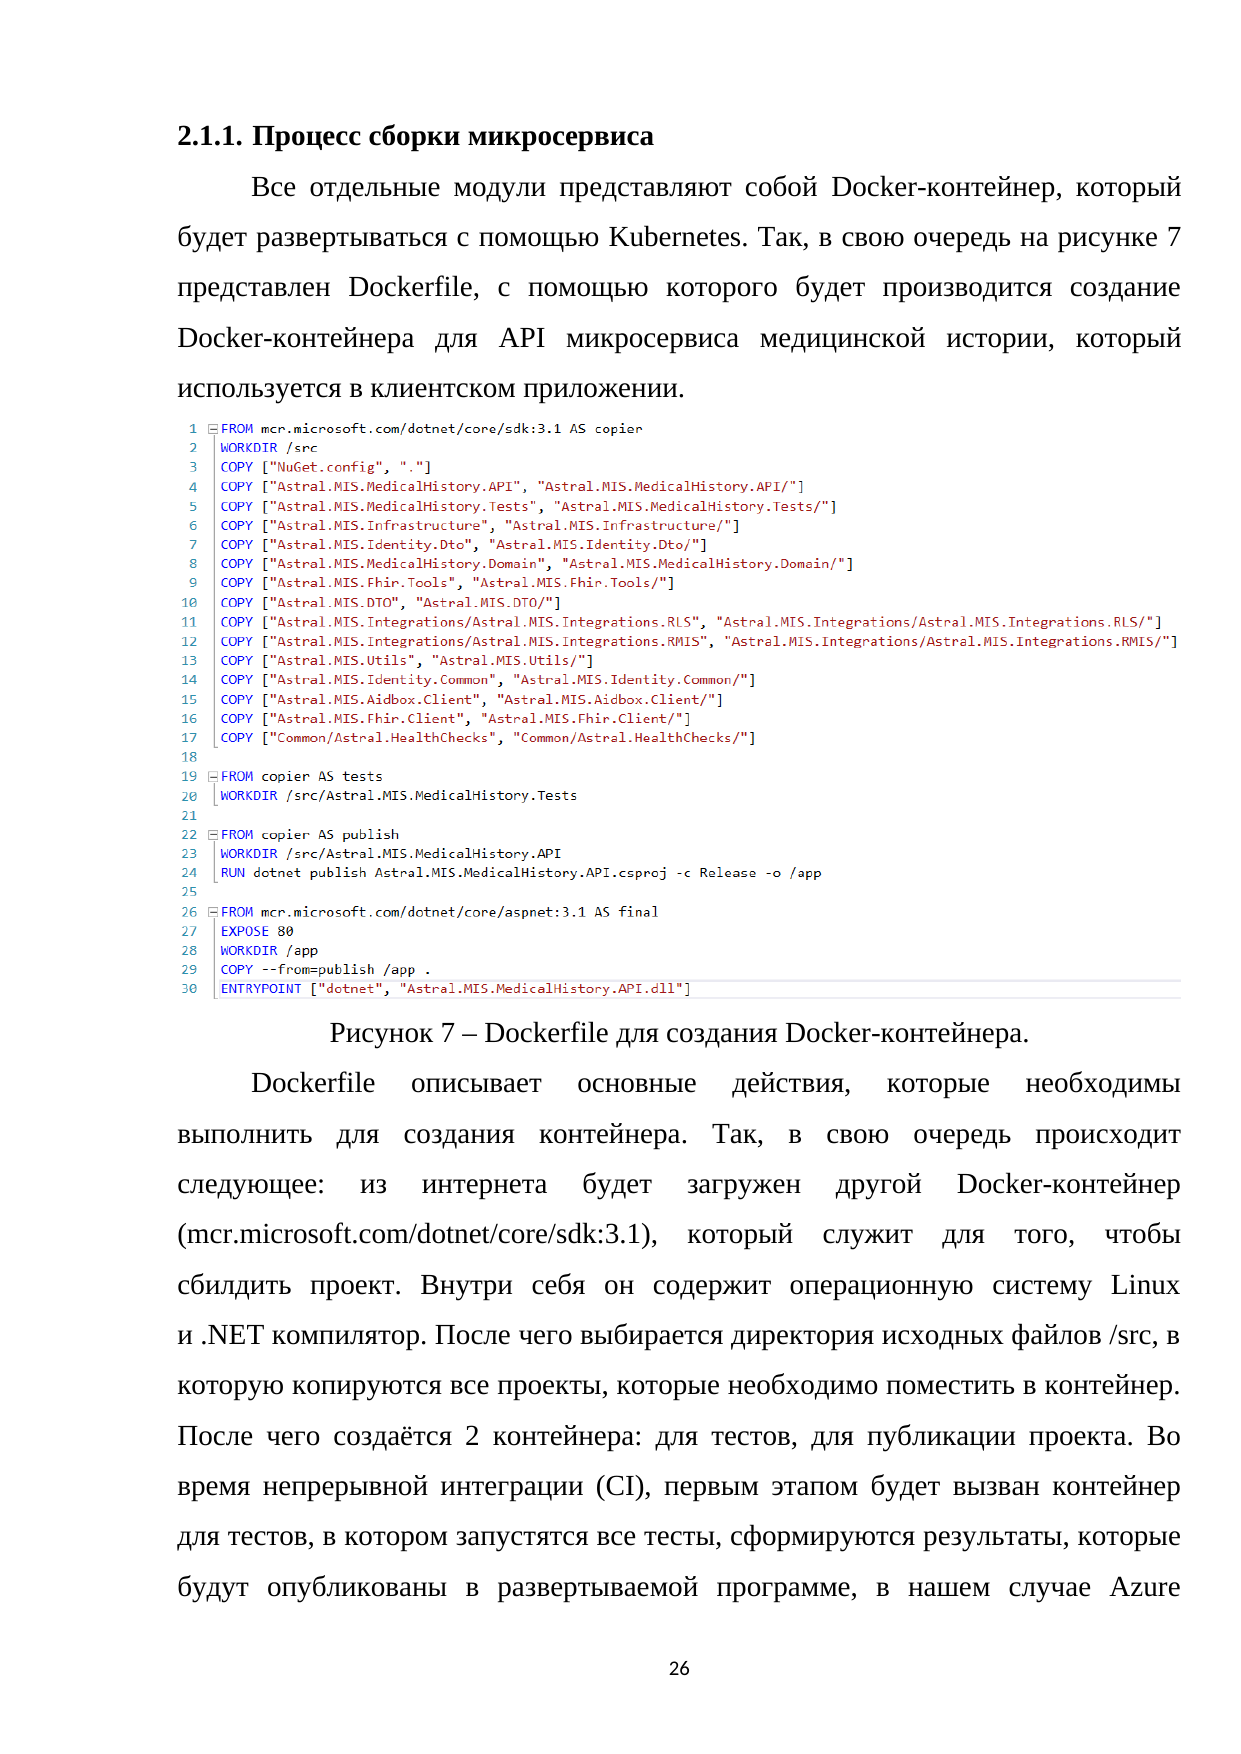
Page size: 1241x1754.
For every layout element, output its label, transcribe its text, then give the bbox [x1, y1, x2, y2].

text Рисунок 7 – Dockerfile для создания Docker-контейнера. [177, 1015, 1182, 1049]
picture [177, 420, 1181, 999]
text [177, 1066, 1182, 1602]
text Все отдельные модули представляют собой Docker-контейнер, который будет развертываться с помощью Kubernetes. Так, в свою очередь на рисунке 7 представлен Dockerfile, с помощью которого будет производится создание Docker-контейнера для API микросервиса медицинской истории, который используется в клиентском приложении. [177, 169, 1182, 404]
subtitle Процесс сборки микросервиса [177, 118, 1182, 152]
